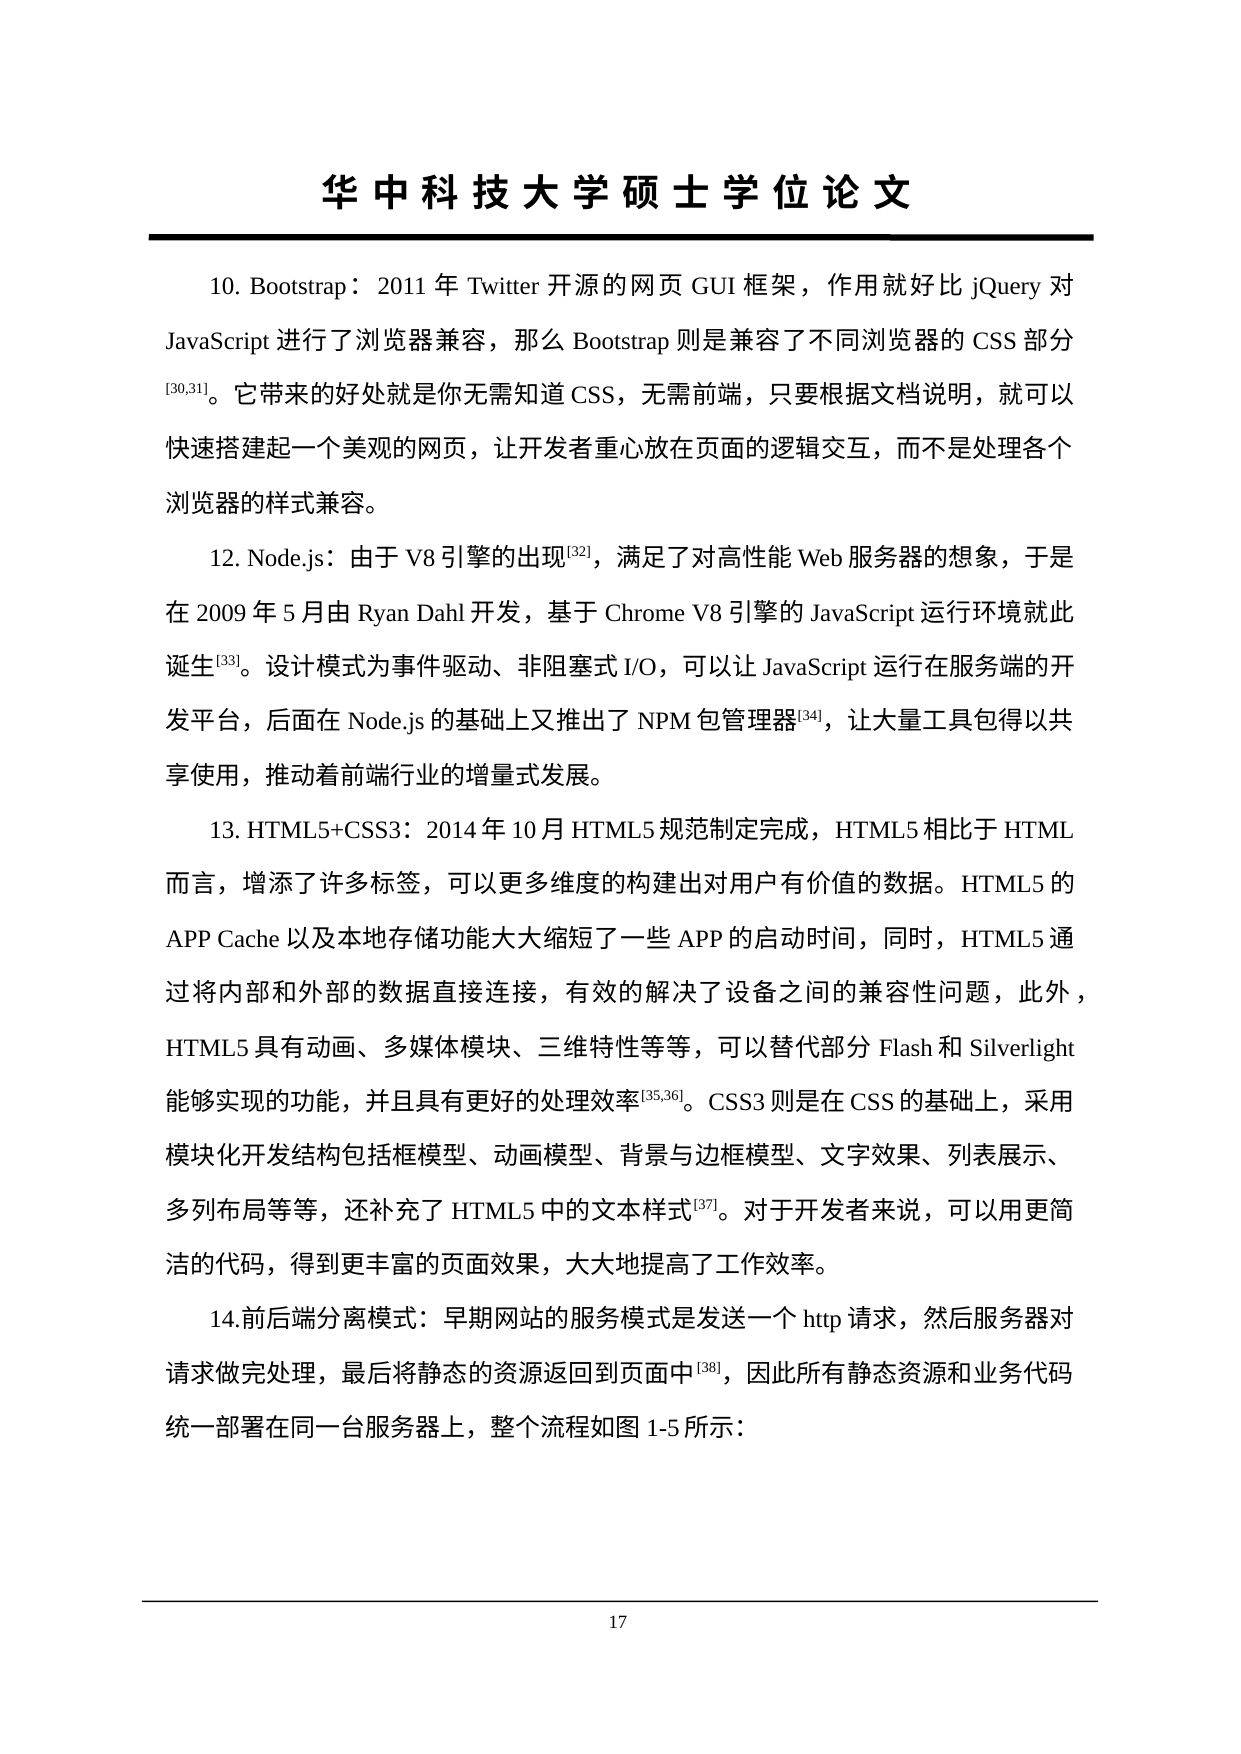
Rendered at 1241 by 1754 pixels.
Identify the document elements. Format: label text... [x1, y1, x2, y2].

text 12. Node.js：由于V8引擎的出现[32]，满足了对高性能Web服务器的想象，于是在2009年5月由Ryan Dahl开发，基于Chrome V8引擎的JavaScript运行环境就此诞生[33]。设计模式为事件驱动、非阻塞式I/O，可以让JavaScript 运行在服务端的开发平台，后面在Node.js的基础上又推出了NPM包管理器[34]，让大量工具包得以共享使用，推动着前端行业的增量式发展。 [165, 538, 1075, 791]
text 10. Bootstrap：2011年Twitter开源的网页GUI框架，作用就好比jQuery对JavaScript进行了浏览器兼容，那么Bootstrap则是兼容了不同浏览器的CSS部分[30,31]。它带来的好处就是你无需知道CSS，无需前端，只要根据文档说明，就可以快速搭建起一个美观的网页，让开发者重心放在页面的逻辑交互，而不是处理各个浏览器的样式兼容。 [165, 266, 1075, 519]
text 14.前后端分离模式：早期网站的服务模式是发送一个http请求，然后服务器对请求做完处理，最后将静态的资源返回到页面中[38]，因此所有静态资源和业务代码统一部署在同一台服务器上，整个流程如图 1-5所示： [165, 1299, 1075, 1444]
text 13. HTML5+CSS3：2014年10月HTML5规范制定完成，HTML5相比于HTML而言，增添了许多标签，可以更多维度的构建出对用户有价值的数据。HTML5的APP Cache以及本地存储功能大大缩短了一些APP的启动时间，同时，HTML5通过将内部和外部的数据直接连接，有效的解决了设备之间的兼容性问题，此外，HTML5具有动画、多媒体模块、三维特性等等，可以替代部分Flash和Silverlight能够实现的功能，并且具有更好的处理效率[35,36]。CSS3则是在CSS的基础上，采用模块化开发结构包括框模型、动画模型、背景与边框模型、文字效果、列表展示、多列布局等等，还补充了HTML5中的文本样式[37]。对于开发者来说，可以用更简洁的代码，得到更丰富的页面效果，大大地提高了工作效率。 [165, 809, 1075, 1281]
